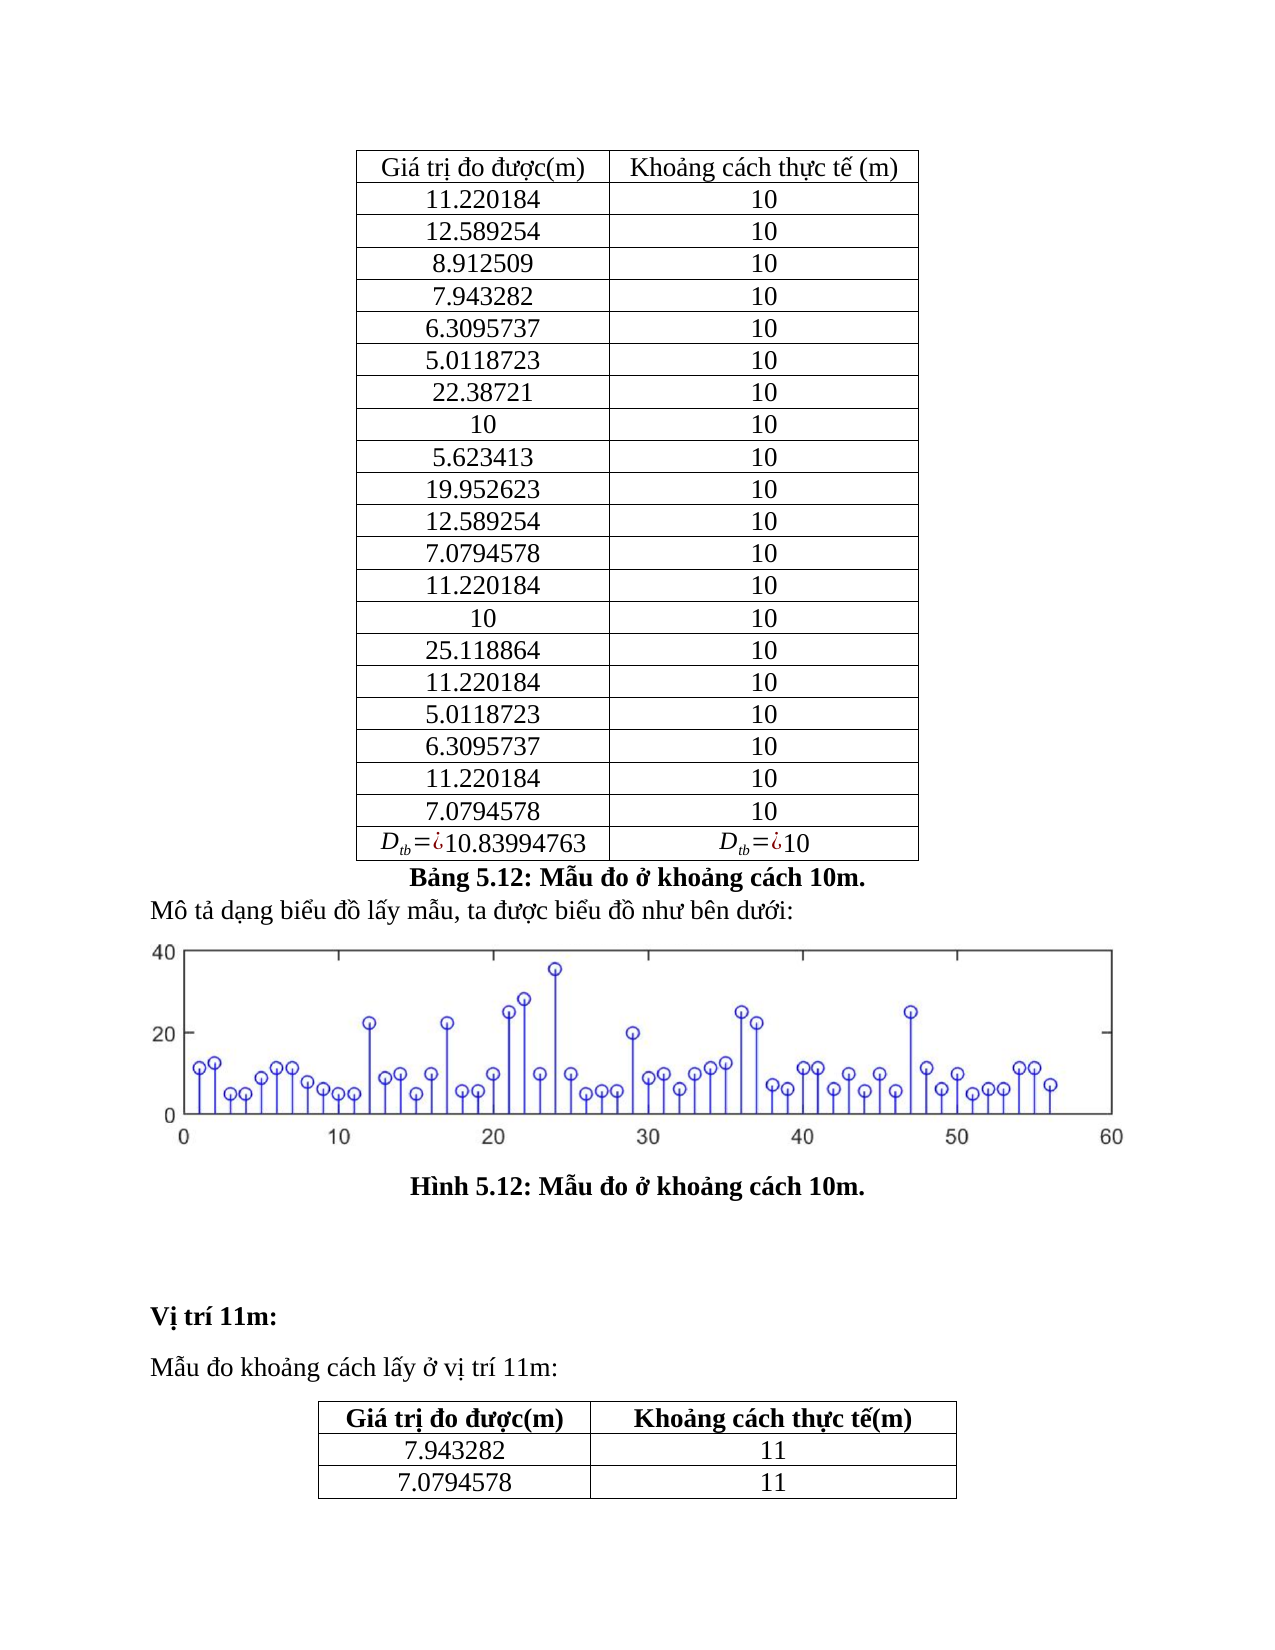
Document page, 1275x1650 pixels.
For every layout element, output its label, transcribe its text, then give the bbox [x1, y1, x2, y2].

table_cell 11.220184 [357, 763, 609, 794]
picture [150, 944, 1126, 1151]
table_cell 10 [610, 215, 918, 247]
table_cell 10 [357, 409, 609, 440]
table_cell 10 [357, 602, 609, 633]
table_cell 6.3095737 [357, 730, 609, 762]
table_cell 10 [610, 570, 918, 601]
table_cell 10 [610, 248, 918, 279]
table_cell 10 [610, 183, 918, 214]
table_cell 5.0118723 [357, 344, 609, 375]
table_cell 10 [610, 505, 918, 536]
table_cell 10 [610, 698, 918, 729]
table_cell 10 [610, 312, 918, 343]
table_cell 10 [610, 537, 918, 568]
table_header Giá trị đo được(m) [357, 151, 609, 182]
text Mẫu đo khoảng cách lấy ở vị trí 11m: [150, 1351, 1125, 1382]
table_cell 11.220184 [357, 183, 609, 214]
table_cell 7.0794578 [357, 795, 609, 826]
table_header Khoảng cách thực tế (m) [610, 151, 918, 182]
table_cell 10 [610, 280, 918, 311]
table_cell 10 [610, 602, 918, 633]
table_cell 10 [610, 441, 918, 472]
table_cell 10 [610, 827, 918, 860]
table_cell 5.0118723 [357, 698, 609, 729]
table_cell 6.3095737 [357, 312, 609, 343]
table_cell 7.0794578 [357, 537, 609, 568]
table_cell 10 [610, 795, 918, 826]
table_header Giá trị đo được(m) [319, 1402, 590, 1433]
table_cell 11 [591, 1434, 956, 1465]
table_cell 10 [610, 730, 918, 762]
table_cell 10 [610, 409, 918, 440]
table_cell 7.943282 [319, 1434, 590, 1465]
table_cell 7.943282 [357, 280, 609, 311]
table_cell 10 [610, 763, 918, 794]
table_cell 25.118864 [357, 634, 609, 665]
table_cell 19.952623 [357, 473, 609, 504]
text Hình 5.12: Mẫu đo ở khoảng cách 10m. [150, 1170, 1125, 1201]
table_cell 10 [610, 473, 918, 504]
table_cell 11 [591, 1466, 956, 1497]
table_cell 10 [610, 634, 918, 665]
table_cell 10 [610, 376, 918, 407]
table_cell 7.0794578 [319, 1466, 590, 1497]
table_cell 12.589254 [357, 215, 609, 247]
text Bảng 5.12: Mẫu đo ở khoảng cách 10m. [150, 861, 1125, 892]
table_cell 22.38721 [357, 376, 609, 407]
table_cell 10 [610, 666, 918, 697]
table_cell 5.623413 [357, 441, 609, 472]
table_header Khoảng cách thực tế(m) [591, 1402, 956, 1433]
text Mô tả dạng biểu đồ lấy mẫu, ta được biểu đồ như bên dưới: [150, 894, 1125, 925]
table_cell 11.220184 [357, 570, 609, 601]
table_cell 8.912509 [357, 248, 609, 279]
table_cell 11.220184 [357, 666, 609, 697]
table_cell 10.83994763 [357, 827, 609, 860]
text Vị trí 11m: [150, 1300, 1125, 1332]
table_cell 12.589254 [357, 505, 609, 536]
table_cell 10 [610, 344, 918, 375]
